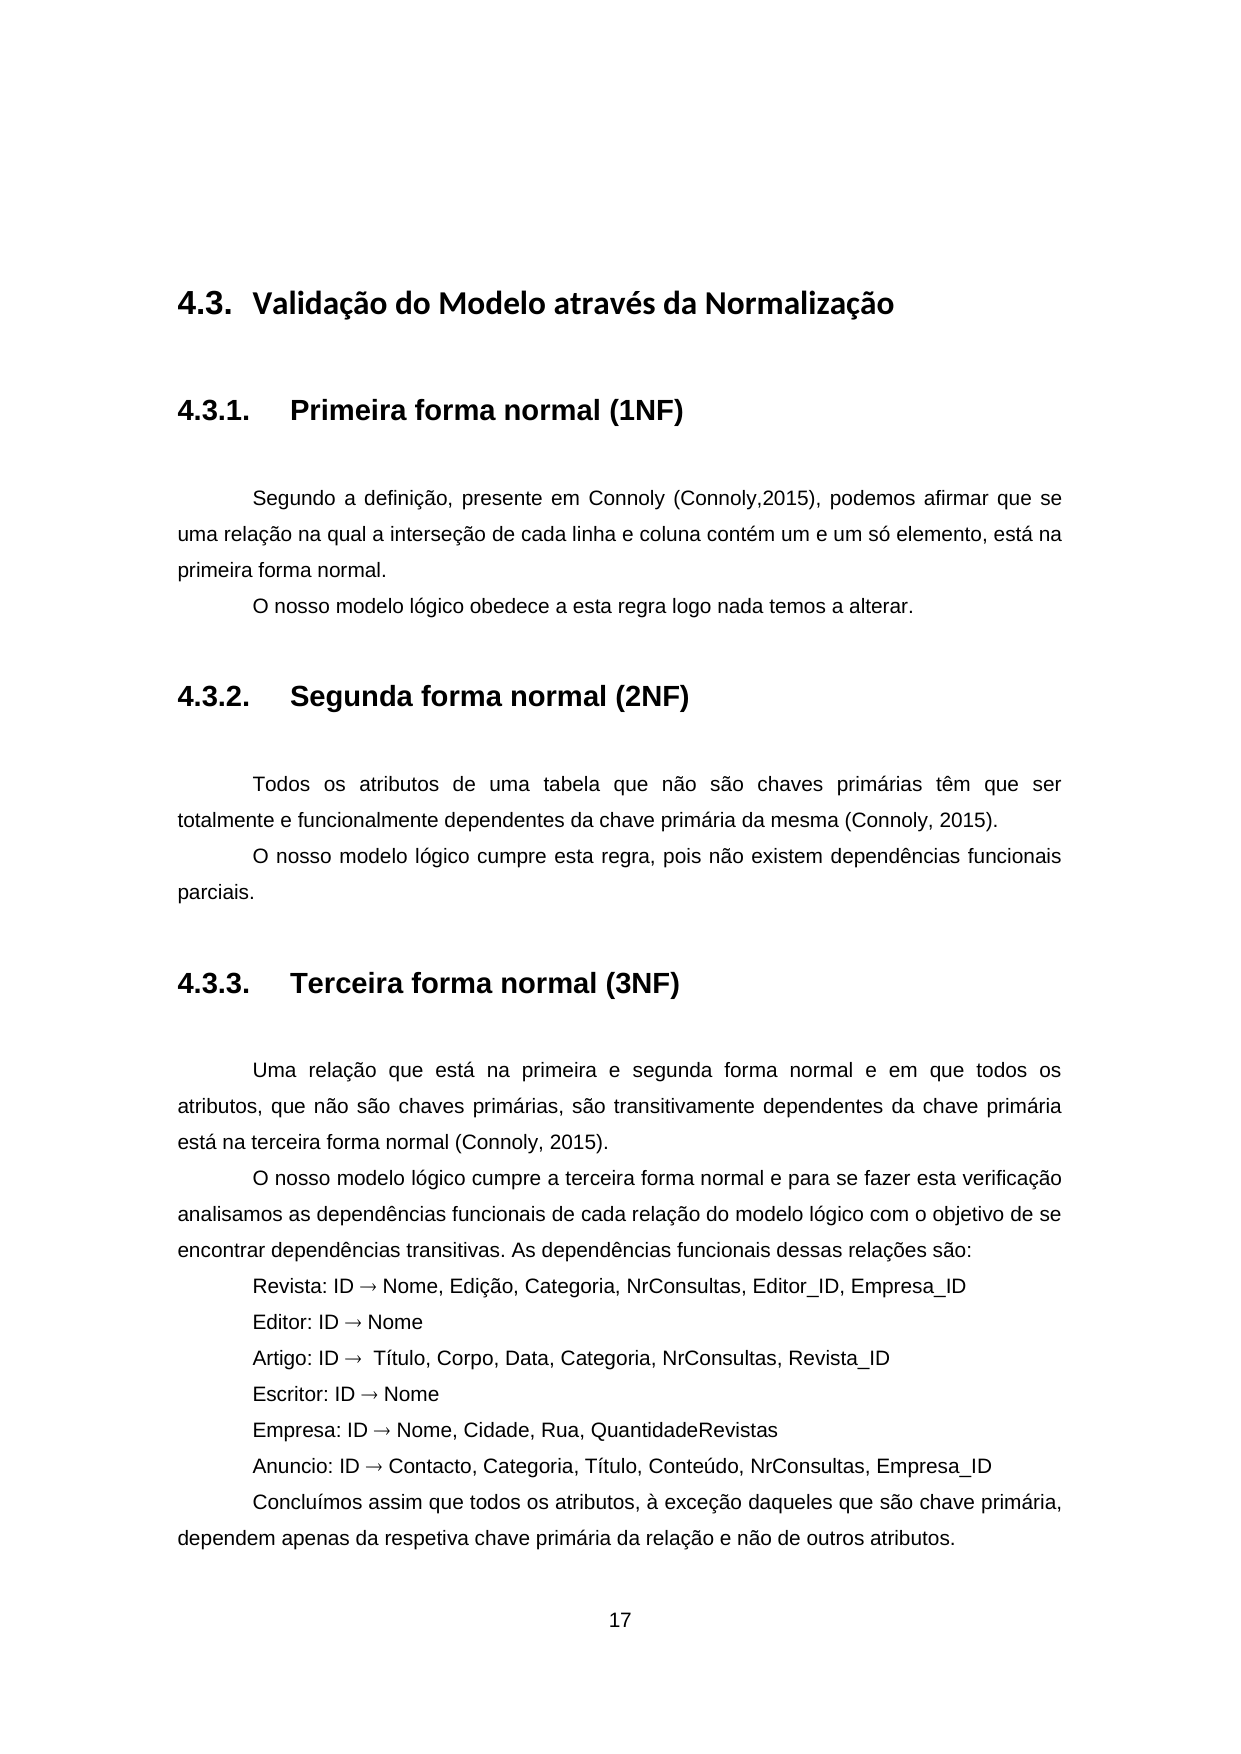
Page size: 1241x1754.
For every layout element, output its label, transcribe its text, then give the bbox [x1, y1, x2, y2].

text Artigo: ID Título, Corpo, Data, Categoria, NrConsultas, Revista_ID [177, 1346, 1063, 1370]
list Validação do Modelo através da Normalização [177, 282, 1063, 323]
text Editor: ID Nome [177, 1310, 1063, 1334]
text O nosso modelo lógico obedece a esta regra logo nada temos a alterar. [177, 593, 1063, 617]
list Terceira forma normal (3NF) [177, 966, 1063, 999]
text Concluímos assim que todos os atributos, à exceção daqueles que são chave primária, dependem apenas da respetiva chave primária da relação e não de outros atributos. [177, 1490, 1063, 1550]
text O nosso modelo lógico cumpre a terceira forma normal e para se fazer esta verificação analisamos as dependências funcionais de cada relação do modelo lógico com o objetivo de se encontrar dependências transitivas. As dependências funcionais dessas relações são: [177, 1166, 1063, 1262]
text Todos os atributos de uma tabela que não são chaves primárias têm que ser totalmente e funcionalmente dependentes da chave primária da mesma (Connoly, 2015). [177, 772, 1063, 832]
text Revista: ID Nome, Edição, Categoria, NrConsultas, Editor_ID, Empresa_ID [177, 1274, 1063, 1298]
text Uma relação que está na primeira e segunda forma normal e em que todos os atributos, que não são chaves primárias, são transitivamente dependentes da chave primária está na terceira forma normal (Connoly, 2015). [177, 1058, 1063, 1154]
text Anuncio: ID Contacto, Categoria, Título, Conteúdo, NrConsultas, Empresa_ID [177, 1454, 1063, 1478]
text Escritor: ID Nome [177, 1382, 1063, 1406]
text Segundo a definição, presente em Connoly (Connoly,2015), podemos afirmar que se uma relação na qual a interseção de cada linha e coluna contém um e um só elemento, está na primeira forma normal. [177, 486, 1063, 581]
text O nosso modelo lógico cumpre esta regra, pois não existem dependências funcionais parciais. [177, 844, 1063, 904]
text Empresa: ID Nome, Cidade, Rua, QuantidadeRevistas [177, 1418, 1063, 1442]
list Primeira forma normal (1NF) [177, 393, 1063, 427]
list Segunda forma normal (2NF) [177, 679, 1063, 713]
